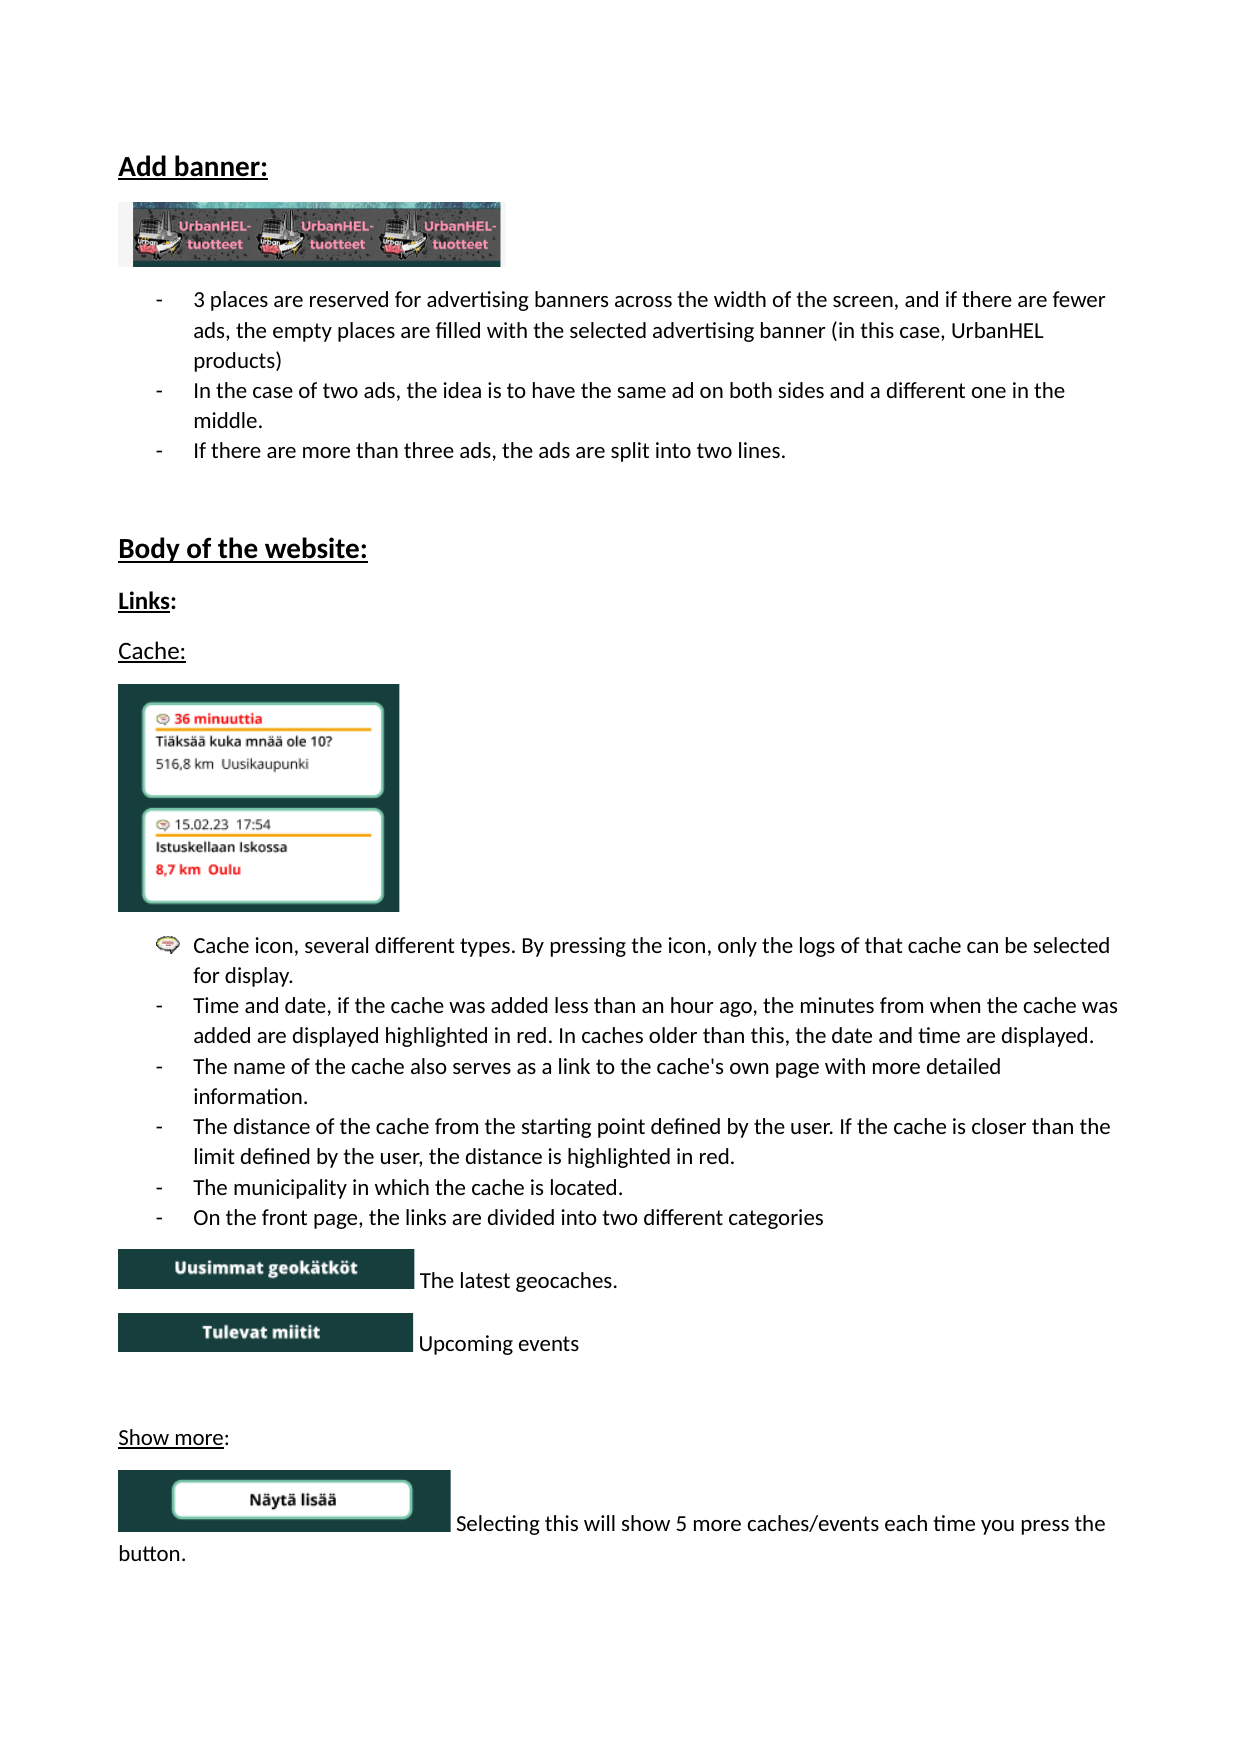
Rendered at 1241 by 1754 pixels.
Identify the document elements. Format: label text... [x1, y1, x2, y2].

list Time and date, if the cache was added less than an hour ago, the minutes from when the cache was added are displayed highlighted in red. In caches older than this, the date and time are displayed. [156, 991, 1122, 1049]
list The distance of the cache from the starting point defined by the user. If the cache is closer than the limit defined by the user, the distance is highlighted in red. [156, 1112, 1122, 1170]
list The municipality in which the cache is located. [156, 1173, 1122, 1201]
list If there are more than three ads, the ads are split into two lines. [156, 437, 1122, 464]
picture [118, 202, 506, 267]
text Links: [118, 585, 1122, 616]
list The name of the cache also serves as a link to the cache's own page with more detailed information. [156, 1052, 1122, 1110]
text Show more: [118, 1423, 1122, 1451]
list Cache icon, several different types. By pressing the icon, only the logs of that cache can be selected for display. [156, 931, 1122, 989]
picture [118, 1249, 415, 1289]
picture [118, 1313, 414, 1352]
text Selecting this will show 5 more caches/events each time you press the button. [118, 1470, 1122, 1567]
list In the case of two ads, the idea is to have the same ad on both sides and a different one in the middle. [156, 376, 1122, 434]
list 3 places are reserved for advertising banners across the width of the screen, and if there are fewer ads, the empty places are filled with the selected advertising banner (in this case, UrbanHEL products) [156, 286, 1122, 374]
text Body of the website: [118, 530, 1122, 566]
text Cache: [118, 635, 1122, 666]
list On the front page, the links are divided into two different categories [156, 1203, 1122, 1231]
picture [118, 1470, 451, 1532]
picture [118, 684, 400, 912]
picture [156, 936, 180, 954]
text Add banner: [118, 148, 1122, 183]
